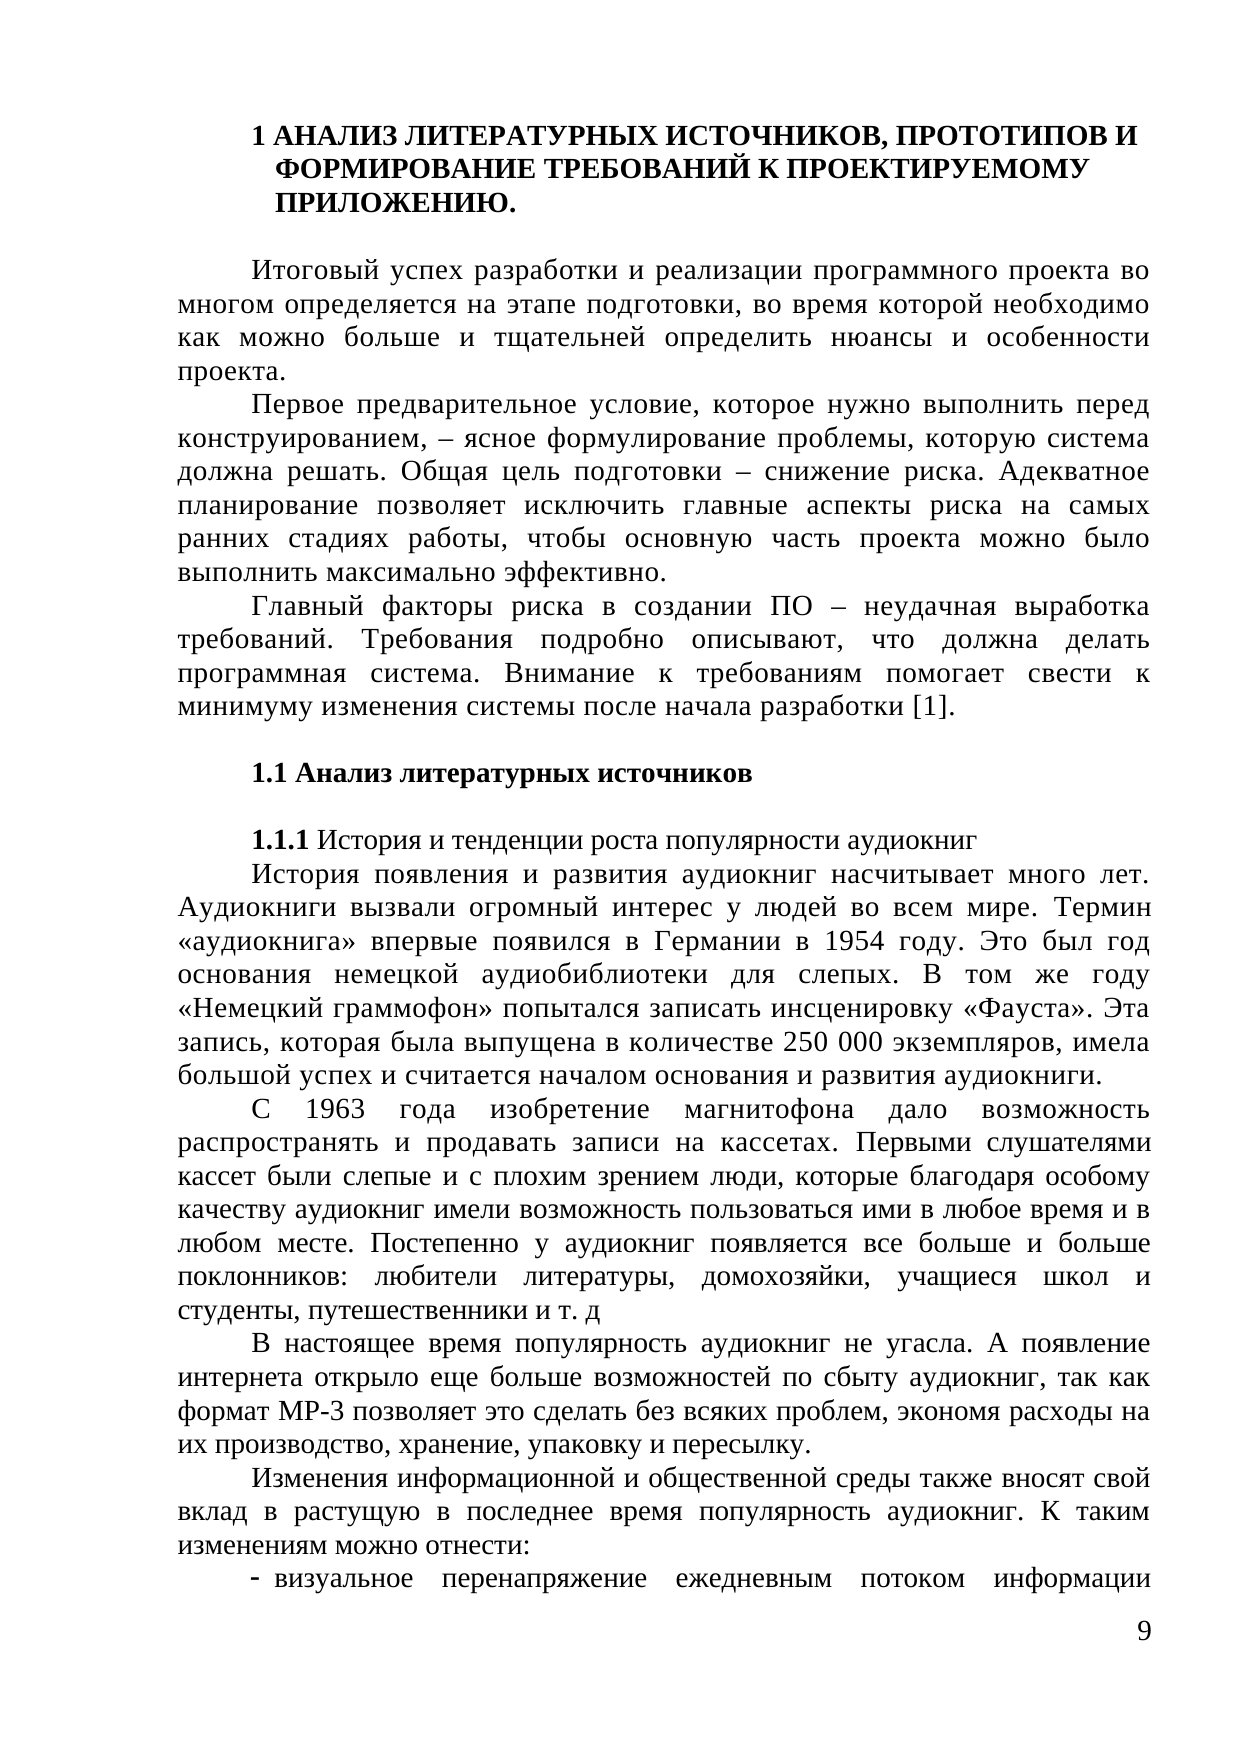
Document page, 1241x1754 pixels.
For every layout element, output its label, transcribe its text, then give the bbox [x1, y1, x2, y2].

text 1.1 Анализ литературных источников [251, 755, 1152, 789]
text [177, 1560, 1152, 1594]
text История появления и развития аудиокниг насчитывает много лет. Аудиокниги вызвали огромный интерес у людей во всем мире. Термин «аудиокнига» впервые появился в Германии в 1954 году. Это был год основания немецкой аудиобиблиотеки для слепых. В том же году «Немецкий граммофон» попытался записать инсценировку «Фауста». Эта запись, которая была выпущена в количестве 250 000 экземпляров, имела большой успех и считается началом основания и развития аудиокниги. [177, 856, 1152, 1091]
text В настоящее время популярность аудиокниг не угасла. А появление интернета открыло еще больше возможностей по сбыту аудиокниг, так как формат МР-3 позволяет это сделать без всяких проблем, экономя расходы на их производство, хранение, упаковку и пересылку. [177, 1326, 1152, 1460]
text Изменения информационной и общественной среды также вносят свой вклад в растущую в последнее время популярность аудиокниг. К таким изменениям можно отнести: [177, 1460, 1152, 1560]
text С 1963 года изобретение магнитофона дало возможность распространять и продавать записи на кассетах. Первыми слушателями кассет были слепые и с плохим зрением люди, которые благодаря особому качеству аудиокниг имели возможность пользоваться ими в любое время и в любом месте. Постепенно у аудиокниг появляется все больше и больше поклонников: любители литературы, домохозяйки, учащиеся школ и студенты, путешественники и т. д [177, 1091, 1152, 1326]
text 1 Анализ литературных источников, прототипов и формирование требований к проектируемому приложению. [251, 118, 1152, 219]
text Первое предварительное условие, которое нужно выполнить перед конструированием, – ясное формулирование проблемы, которую система должна решать. Общая цель подготовки – снижение риска. Адекватное планирование позволяет исключить главные аспекты риска на самых ранних стадиях работы, чтобы основную часть проекта можно было выполнить максимально эффективно. [177, 386, 1152, 588]
text 1.1.1 История и тенденции роста популярности аудиокниг [177, 822, 1152, 856]
text Итоговый успех разработки и реализации программного проекта во многом определяется на этапе подготовки, во время которой необходимо как можно больше и тщательней определить нюансы и особенности проекта. [177, 252, 1152, 386]
text Главный факторы риска в создании ПО – неудачная выработка требований. Требования подробно описывают, что должна делать программная система. Внимание к требованиям помогает свести к минимуму изменения системы после начала разработки [1]. [177, 588, 1152, 722]
